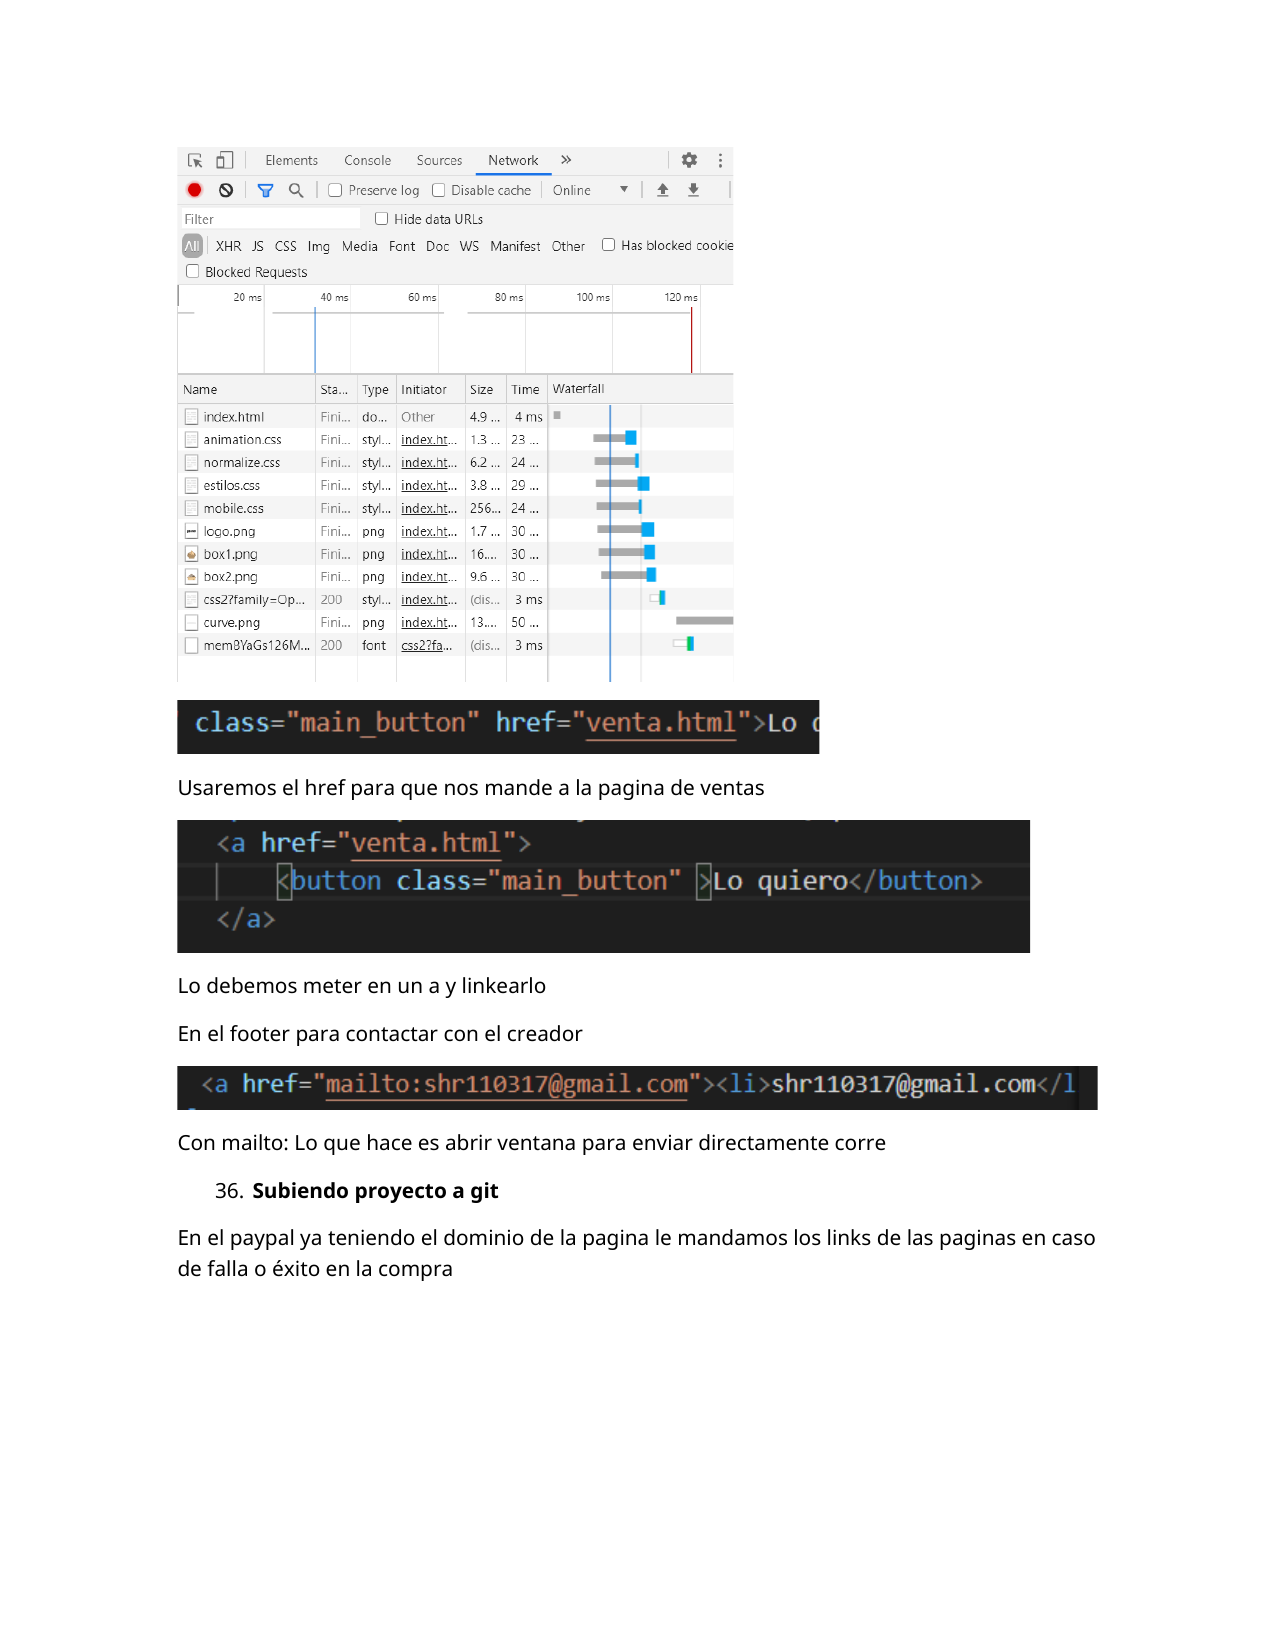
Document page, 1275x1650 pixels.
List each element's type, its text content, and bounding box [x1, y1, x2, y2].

picture [177, 147, 734, 682]
text En el footer para contactar con el creador [177, 1019, 1098, 1047]
picture [177, 820, 1031, 953]
text Usaremos el href para que nos mande a la pagina de ventas [177, 773, 1098, 801]
list Subiendo proyecto a git [215, 1176, 1098, 1204]
text Lo debemos meter en un a y linkearlo [177, 972, 1098, 1000]
text Con mailto: Lo que hace es abrir ventana para enviar directamente corre [177, 1128, 1098, 1157]
picture [177, 700, 820, 754]
text En el paypal ya teniendo el dominio de la pagina le mandamos los links de las paginas en caso de falla o éxito en la compra [177, 1223, 1098, 1282]
picture [177, 1066, 1098, 1110]
